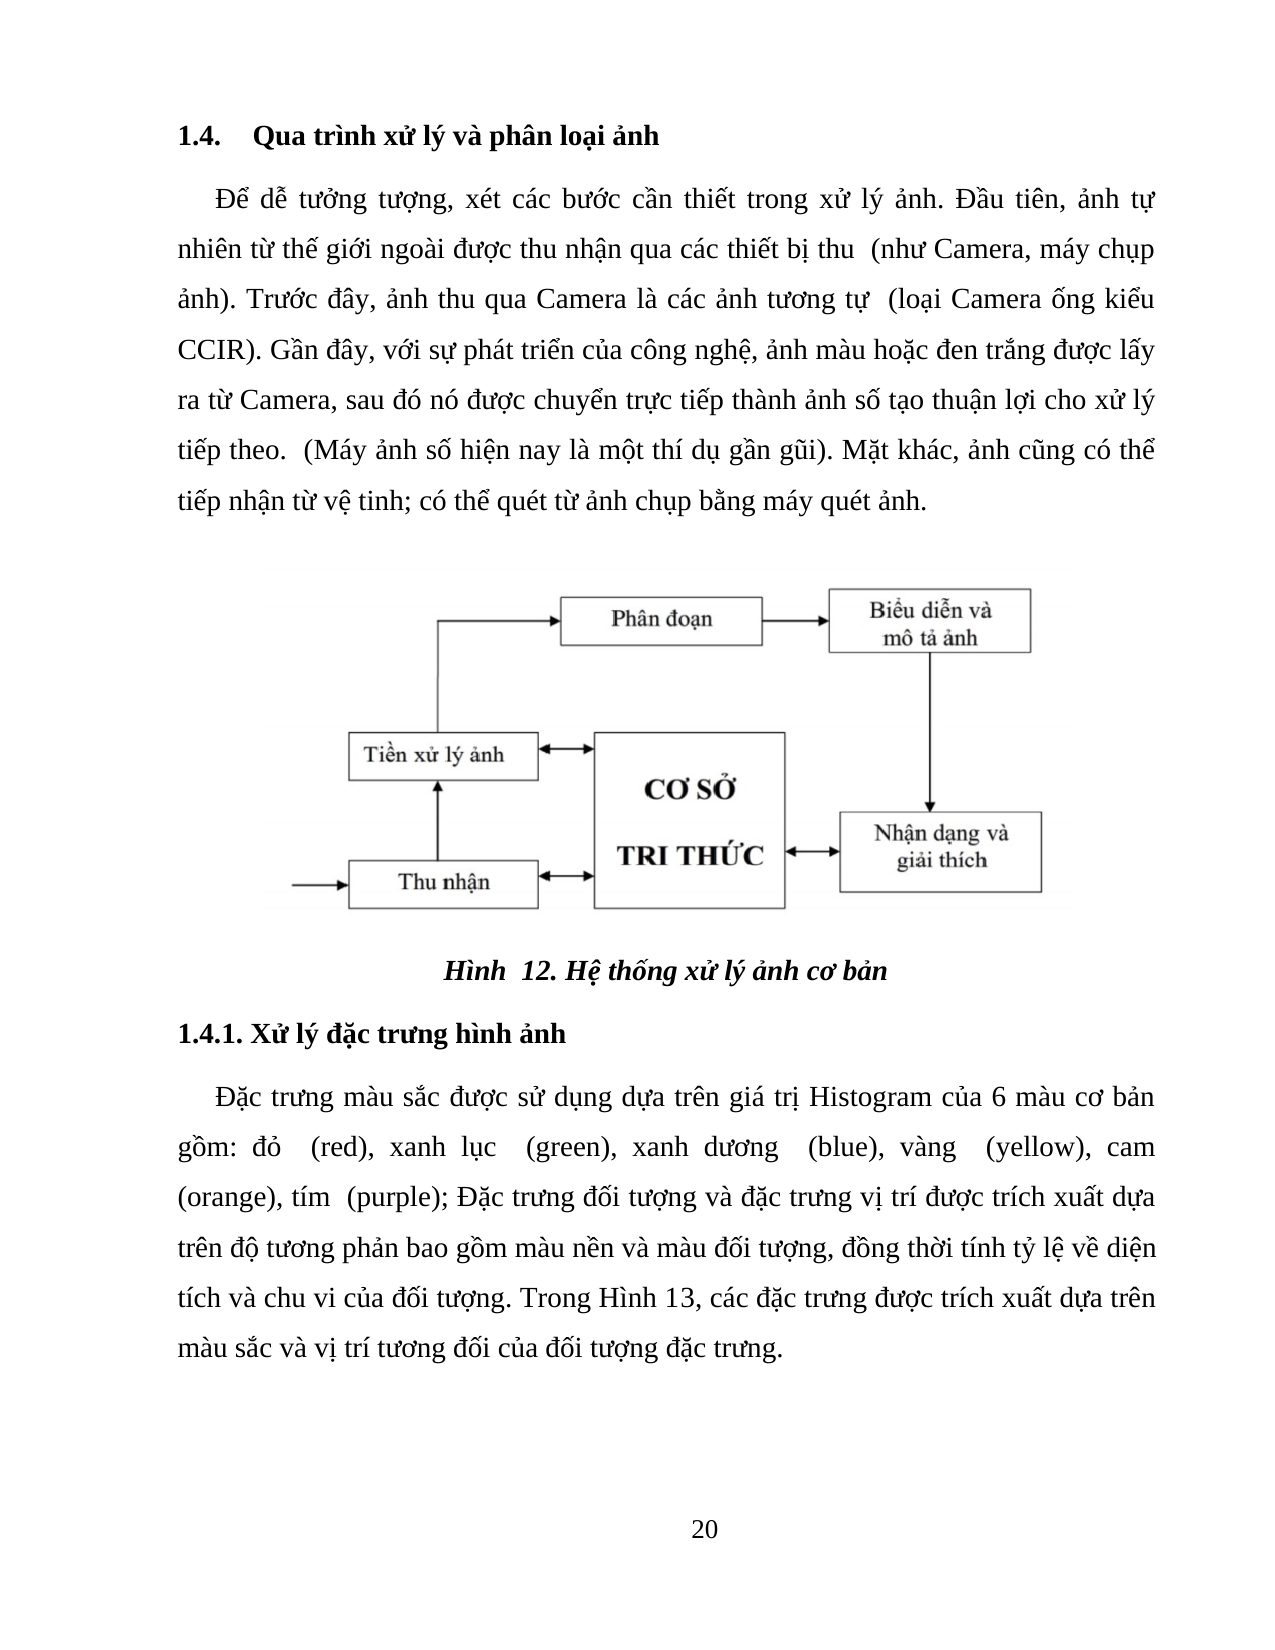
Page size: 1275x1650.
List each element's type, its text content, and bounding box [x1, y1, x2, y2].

text Đặc trưng màu sắc được sử dụng dựa trên giá trị Histogram của 6 màu cơ bản gồm: đỏ (red), xanh lục (green), xanh dương (blue), vàng (yellow), cam (orange), tím (purple); Đặc trưng đối tượng và đặc trưng vị trí được trích xuất dựa trên độ tương phản bao gồm màu nền và màu đối tượng, đồng thời tính tỷ lệ về diện tích và chu vi của đối tượng. Trong Hình 13, các đặc trưng được trích xuất dựa trên màu sắc và vị trí tương đối của đối tượng đặc trưng. [177, 1079, 1157, 1364]
list Qua trình xử lý và phân loại ảnh [177, 118, 1157, 152]
text Hình 12. Hệ thống xử lý ảnh cơ bản [177, 953, 1157, 987]
picture [177, 545, 1153, 926]
text Để dễ tưởng tượng, xét các bước cần thiết trong xử lý ảnh. Đầu tiên, ảnh tự nhiên từ thế giới ngoài được thu nhận qua các thiết bị thu (như Camera, máy chụp ảnh). Trước đây, ảnh thu qua Camera là các ảnh tương tự (loại Camera ống kiểu CCIR). Gần đây, với sự phát triển của công nghệ, ảnh màu hoặc đen trắng được lấy ra từ Camera, sau đó nó được chuyển trực tiếp thành ảnh số tạo thuận lợi cho xử lý tiếp theo. (Máy ảnh số hiện nay là một thí dụ gần gũi). Mặt khác, ảnh cũng có thể tiếp nhận từ vệ tinh; có thể quét từ ảnh chụp bằng máy quét ảnh. [177, 181, 1157, 516]
subtitle 1.4.1. Xử lý đặc trưng hình ảnh [177, 1016, 1157, 1050]
